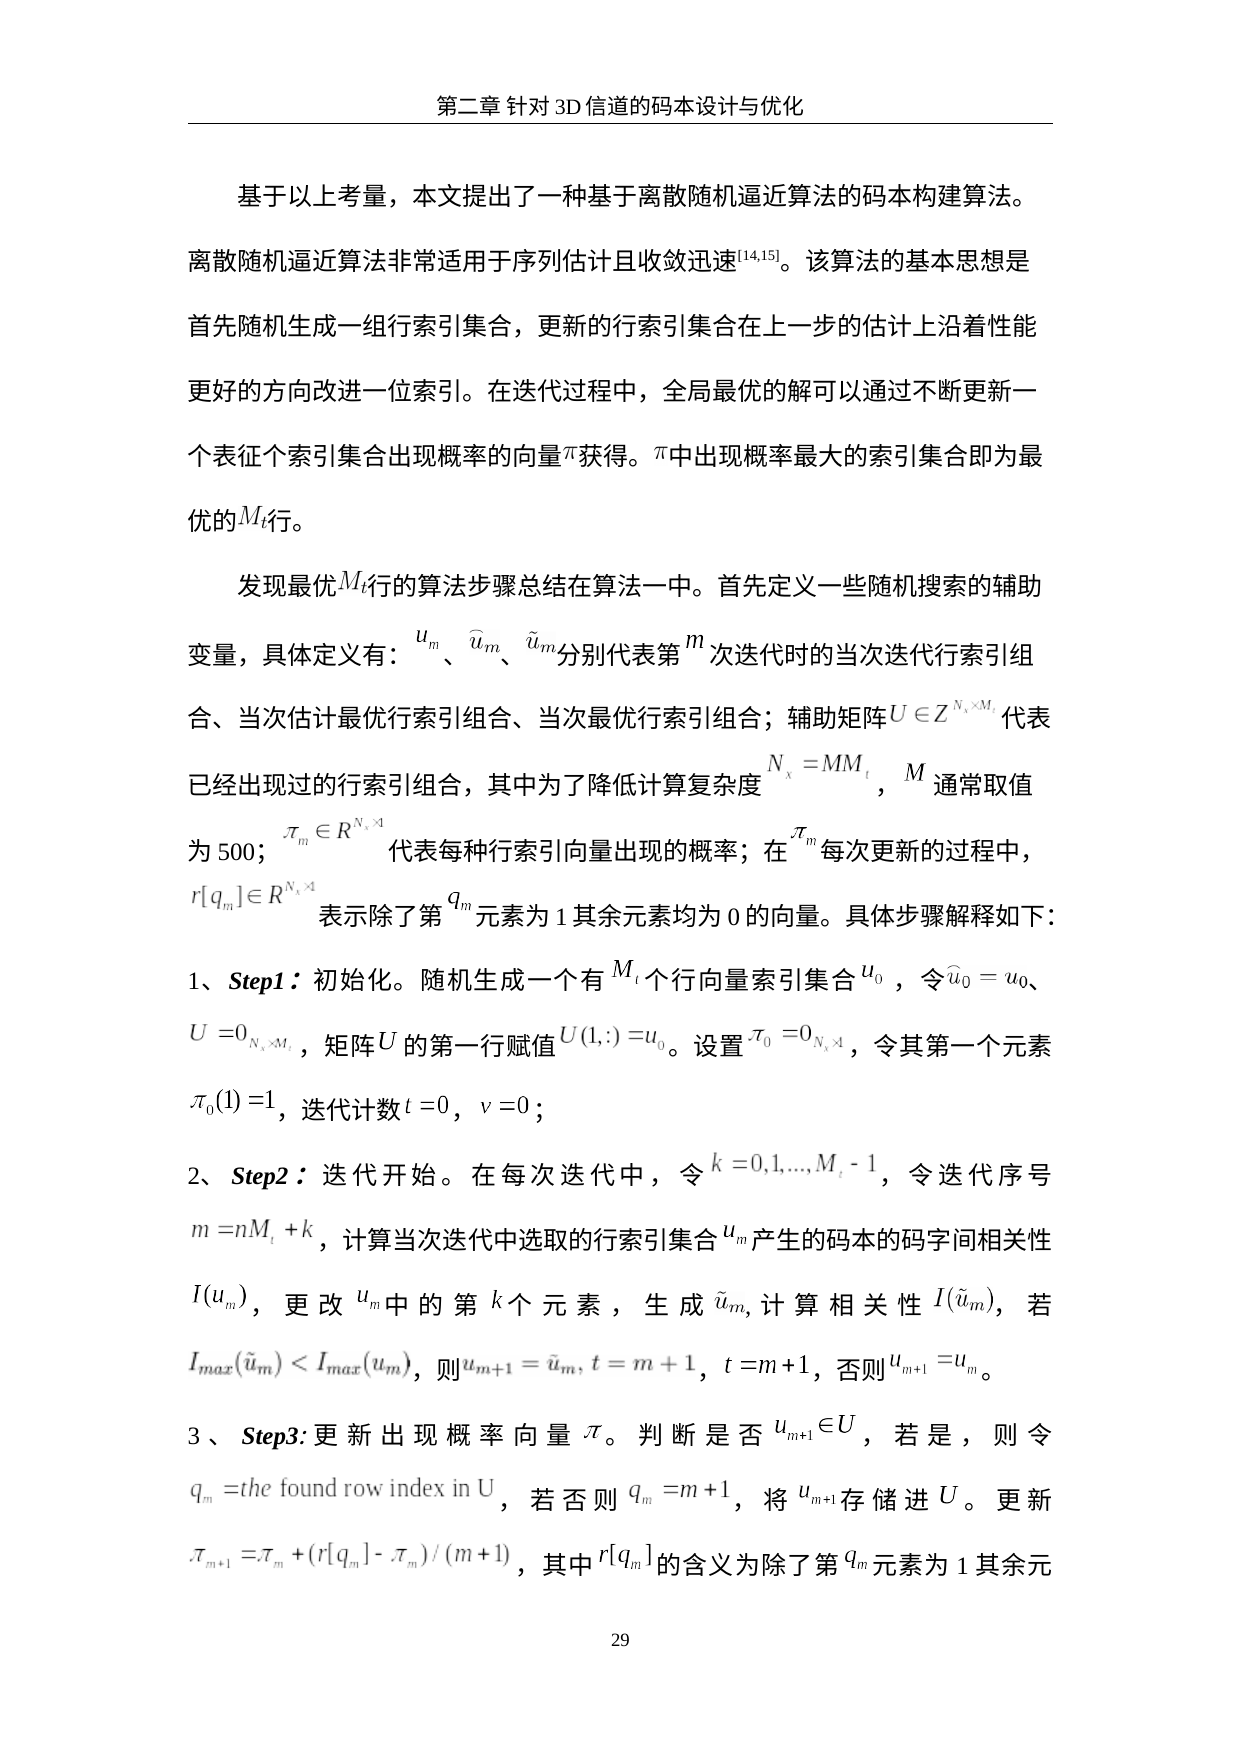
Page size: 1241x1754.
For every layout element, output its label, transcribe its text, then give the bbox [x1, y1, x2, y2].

text 1、Step1：初始化。随机生成一个有个行向量索引集合 ，令、，矩阵的第一行赋值。设置，令其第一个元素，迭代计数，； [187, 942, 1053, 1137]
text 2、 Step2：迭代开始。在每次迭代中，令，令迭代序号，计算当次迭代中选取的行索引集合产生的码本的码字间相关性，更改中的第个元素，生成,计算相关性，若，则，，否则。 [187, 1137, 1053, 1397]
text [187, 1397, 1053, 1592]
text 基于以上考量，本文提出了一种基于离散随机逼近算法的码本构建算法。离散随机逼近算法非常适用于序列估计且收敛迅速[14,15]。该算法的基本思想是首先随机生成一组行索引集合，更新的行索引集合在上一步的估计上沿着性能更好的方向改进一位索引。在迭代过程中，全局最优的解可以通过不断更新一个表征个索引集合出现概率的向量获得。中出现概率最大的索引集合即为最优的行。 [187, 162, 1053, 552]
text 发现最优行的算法步骤总结在算法一中。首先定义一些随机搜索的辅助变量，具体定义有：、、分别代表第次迭代时的当次迭代行索引组合、当次估计最优行索引组合、当次最优行索引组合；辅助矩阵代表已经出现过的行索引组合，其中为了降低计算复杂度，通常取值为500；代表每种行索引向量出现的概率；在每次更新的过程中，表示除了第元素为1其余元素均为0的向量。具体步骤解释如下： [187, 552, 1053, 942]
